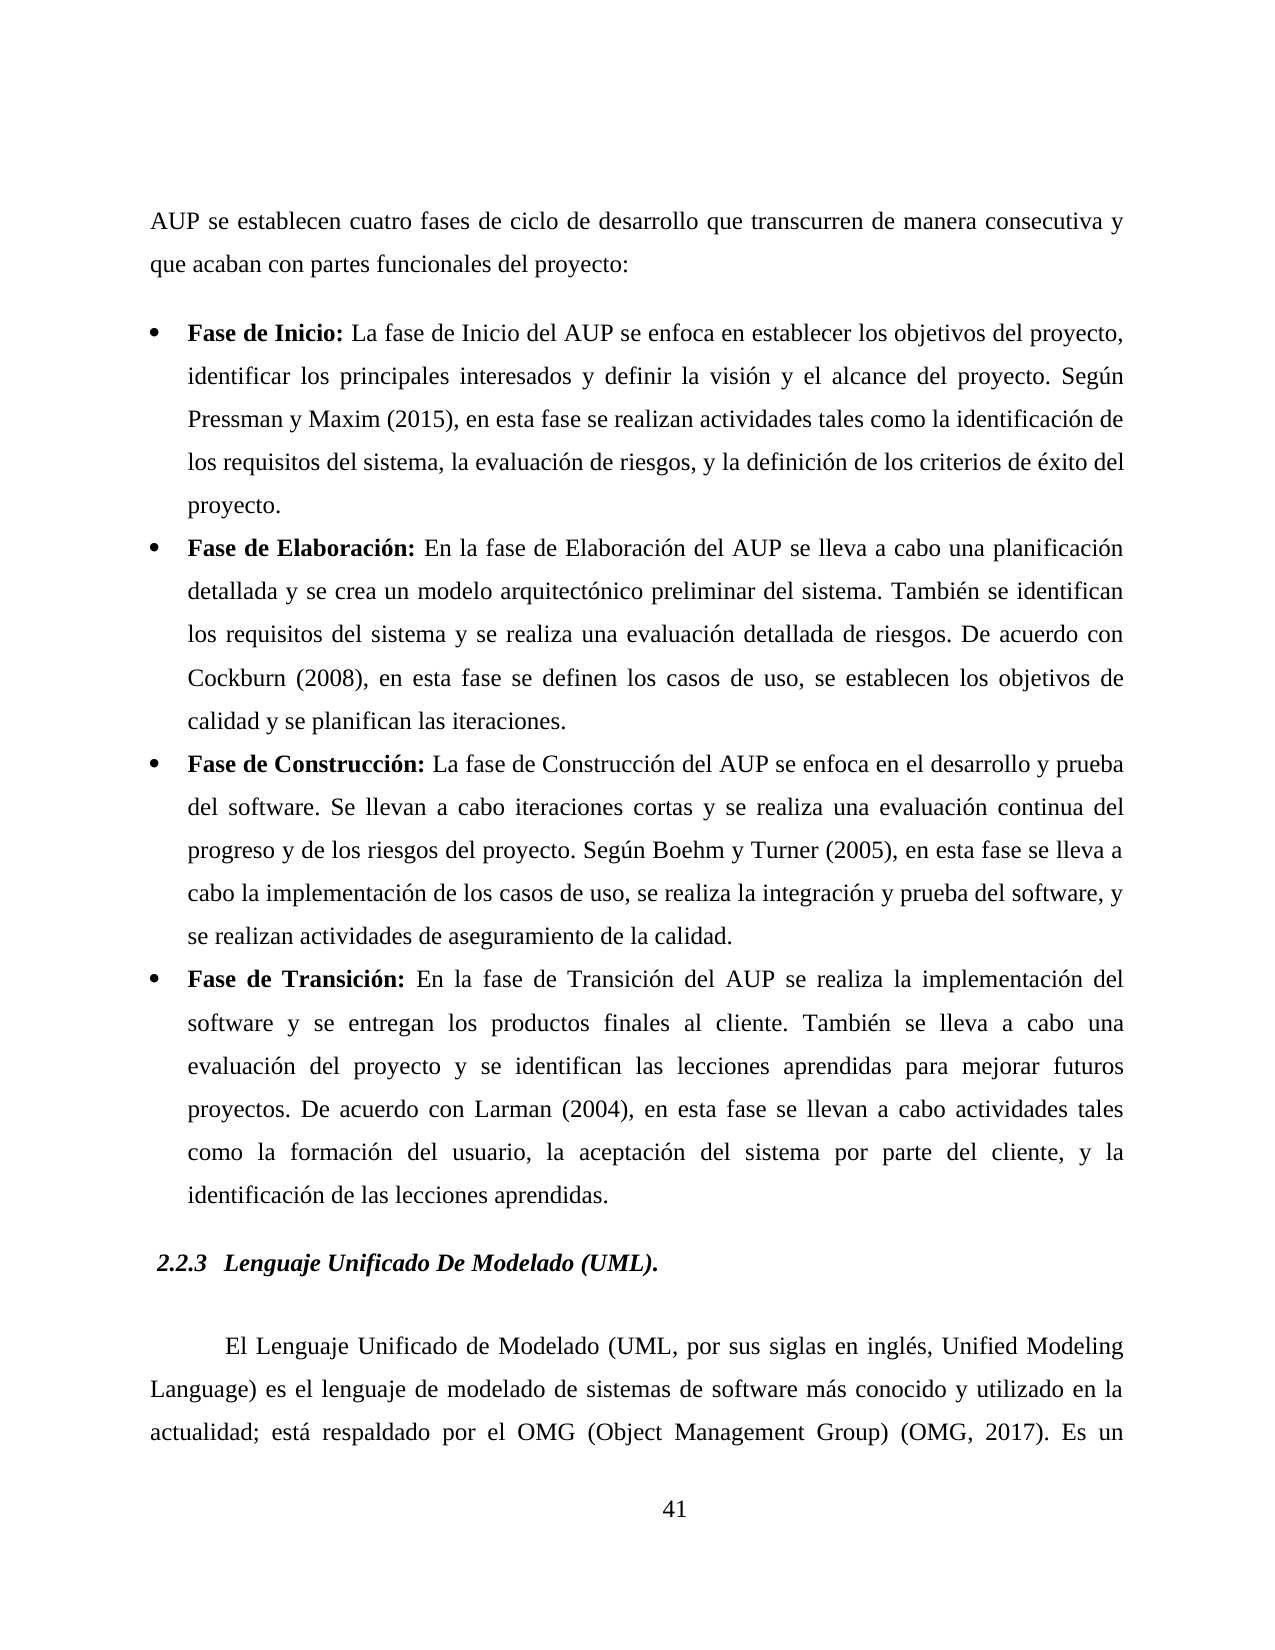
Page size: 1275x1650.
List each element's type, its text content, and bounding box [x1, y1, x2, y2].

list Fase de Transición: En la fase de Transición del AUP se realiza la implementación del software y se entregan los productos finales al cliente. También se lleva a cabo una evaluación del proyecto y se identifican las lecciones aprendidas para mejorar futuros proyectos. De acuerdo con Larman (2004), en esta fase se llevan a cabo actividades tales como la formación del usuario, la aceptación del sistema por parte del cliente, y la identificación de las lecciones aprendidas. [150, 964, 1125, 1209]
text AUP se establecen cuatro fases de ciclo de desarrollo que transcurren de manera consecutiva y que acaban con partes funcionales del proyecto: [150, 206, 1125, 278]
list Fase de Elaboración: En la fase de Elaboración del AUP se lleva a cabo una planificación detallada y se crea un modelo arquitectónico preliminar del sistema. También se identifican los requisitos del sistema y se realiza una evaluación detallada de riesgos. De acuerdo con Cockburn (2008), en esta fase se definen los casos de uso, se establecen los objetivos de calidad y se planifican las iteraciones. [150, 533, 1125, 734]
subtitle Lenguaje Unificado De Modelado (UML). [157, 1248, 1125, 1277]
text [150, 1331, 1125, 1446]
list Fase de Construcción: La fase de Construcción del AUP se enfoca en el desarrollo y prueba del software. Se llevan a cabo iteraciones cortas y se realiza una evaluación continua del progreso y de los riesgos del proyecto. Según Boehm y Turner (2005), en esta fase se lleva a cabo la implementación de los casos de uso, se realiza la integración y prueba del software, y se realizan actividades de aseguramiento de la calidad. [150, 749, 1125, 950]
list Fase de Inicio: La fase de Inicio del AUP se enfoca en establecer los objetivos del proyecto, identificar los principales interesados y definir la visión y el alcance del proyecto. Según Pressman y Maxim (2015), en esta fase se realizan actividades tales como la identificación de los requisitos del sistema, la evaluación de riesgos, y la definición de los criterios de éxito del proyecto. [150, 318, 1125, 519]
